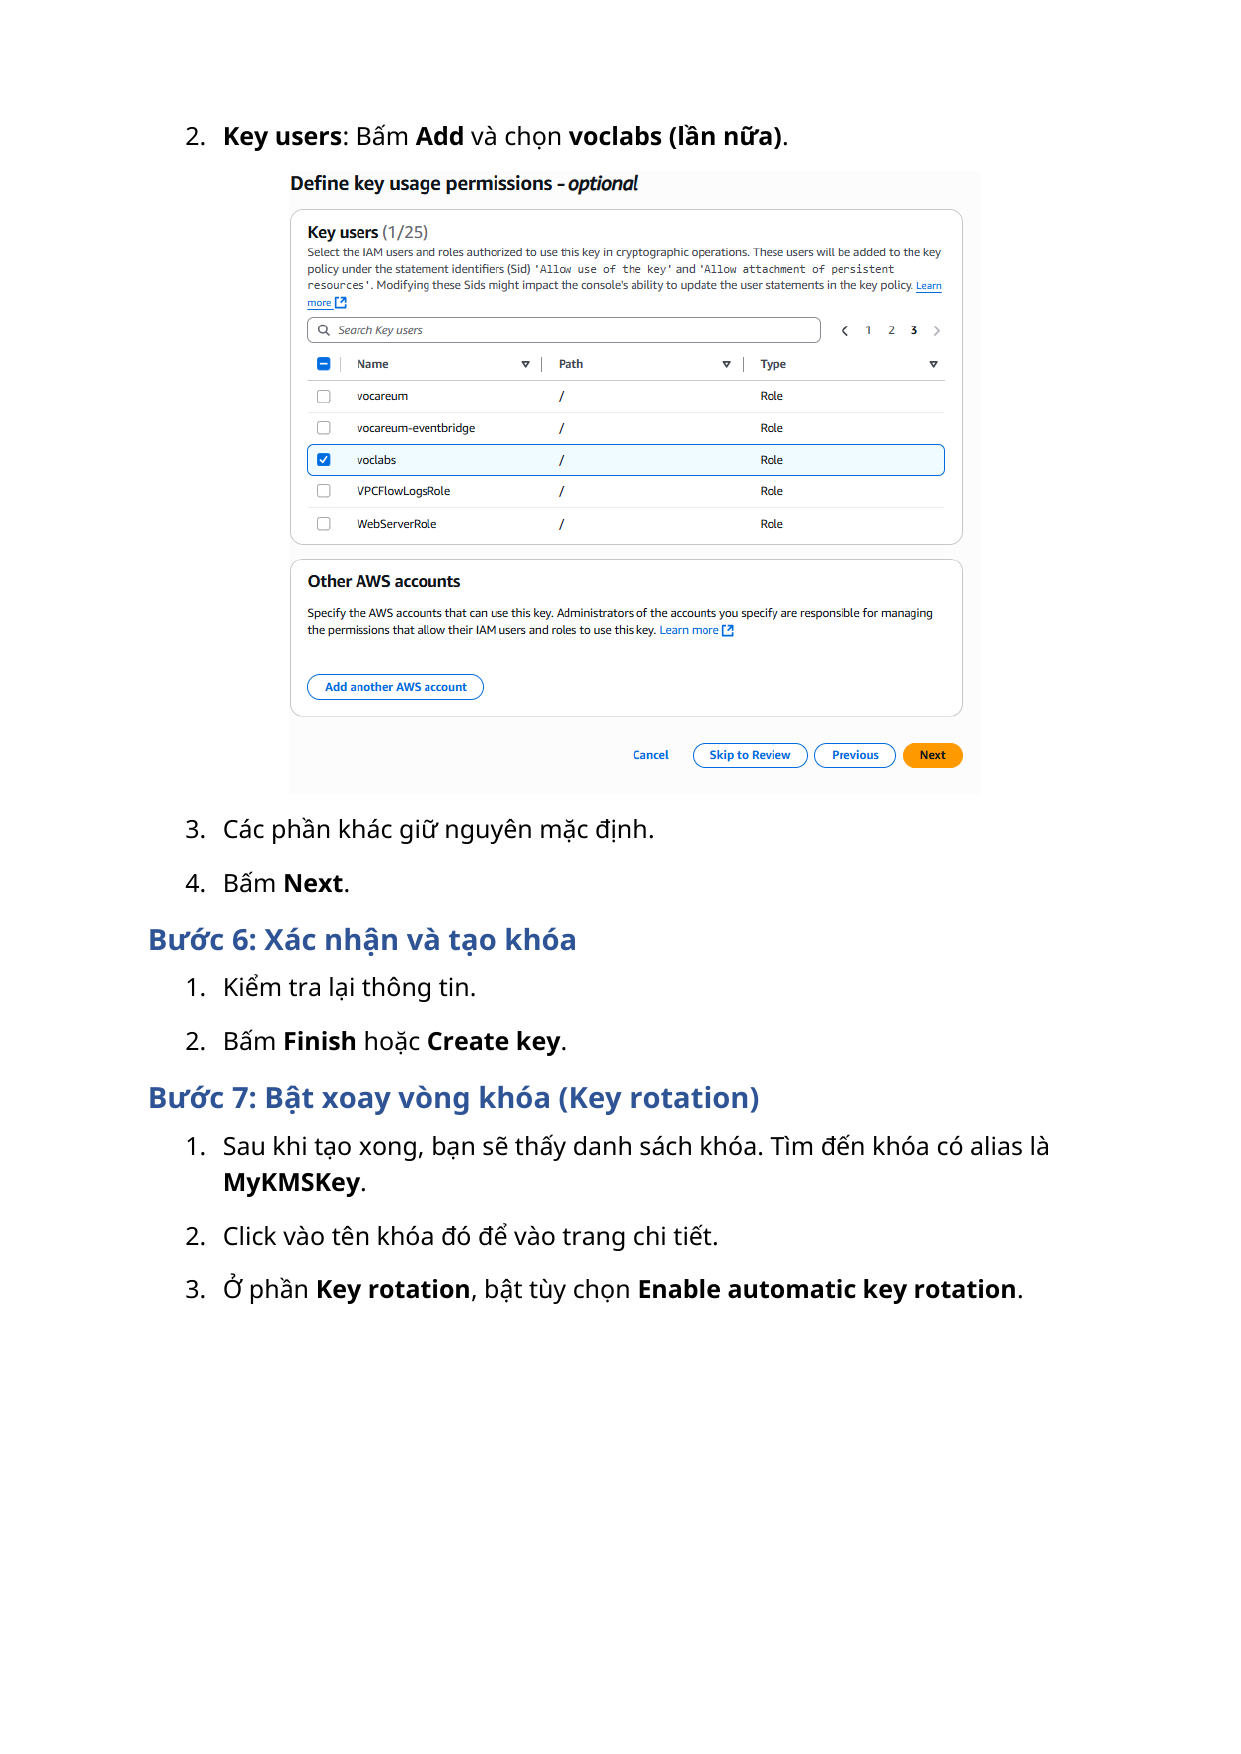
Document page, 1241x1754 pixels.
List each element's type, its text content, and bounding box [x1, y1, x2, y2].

list Các phần khác giữ nguyên mặc định. [185, 812, 1122, 846]
list Bấm Next. [185, 866, 1122, 899]
list Key users: Bấm Add và chọn voclabs (lần nữa). [185, 118, 1122, 152]
list Bấm Finish hoặc Create key. [185, 1023, 1122, 1058]
list Kiểm tra lại thông tin. [185, 970, 1122, 1004]
list Ở phần Key rotation, bật tùy chọn Enable automatic key rotation. [185, 1272, 1122, 1306]
subtitle Bước 7: Bật xoay vòng khóa (Key rotation) [148, 1077, 1122, 1117]
subtitle Bước 6: Xác nhận và tạo khóa [148, 919, 1122, 959]
list Sau khi tạo xong, bạn sẽ thấy danh sách khóa. Tìm đến khóa có alias là MyKMSKey. [185, 1128, 1122, 1199]
list Click vào tên khóa đó để vào trang chi tiết. [185, 1218, 1122, 1252]
picture [289, 171, 981, 794]
